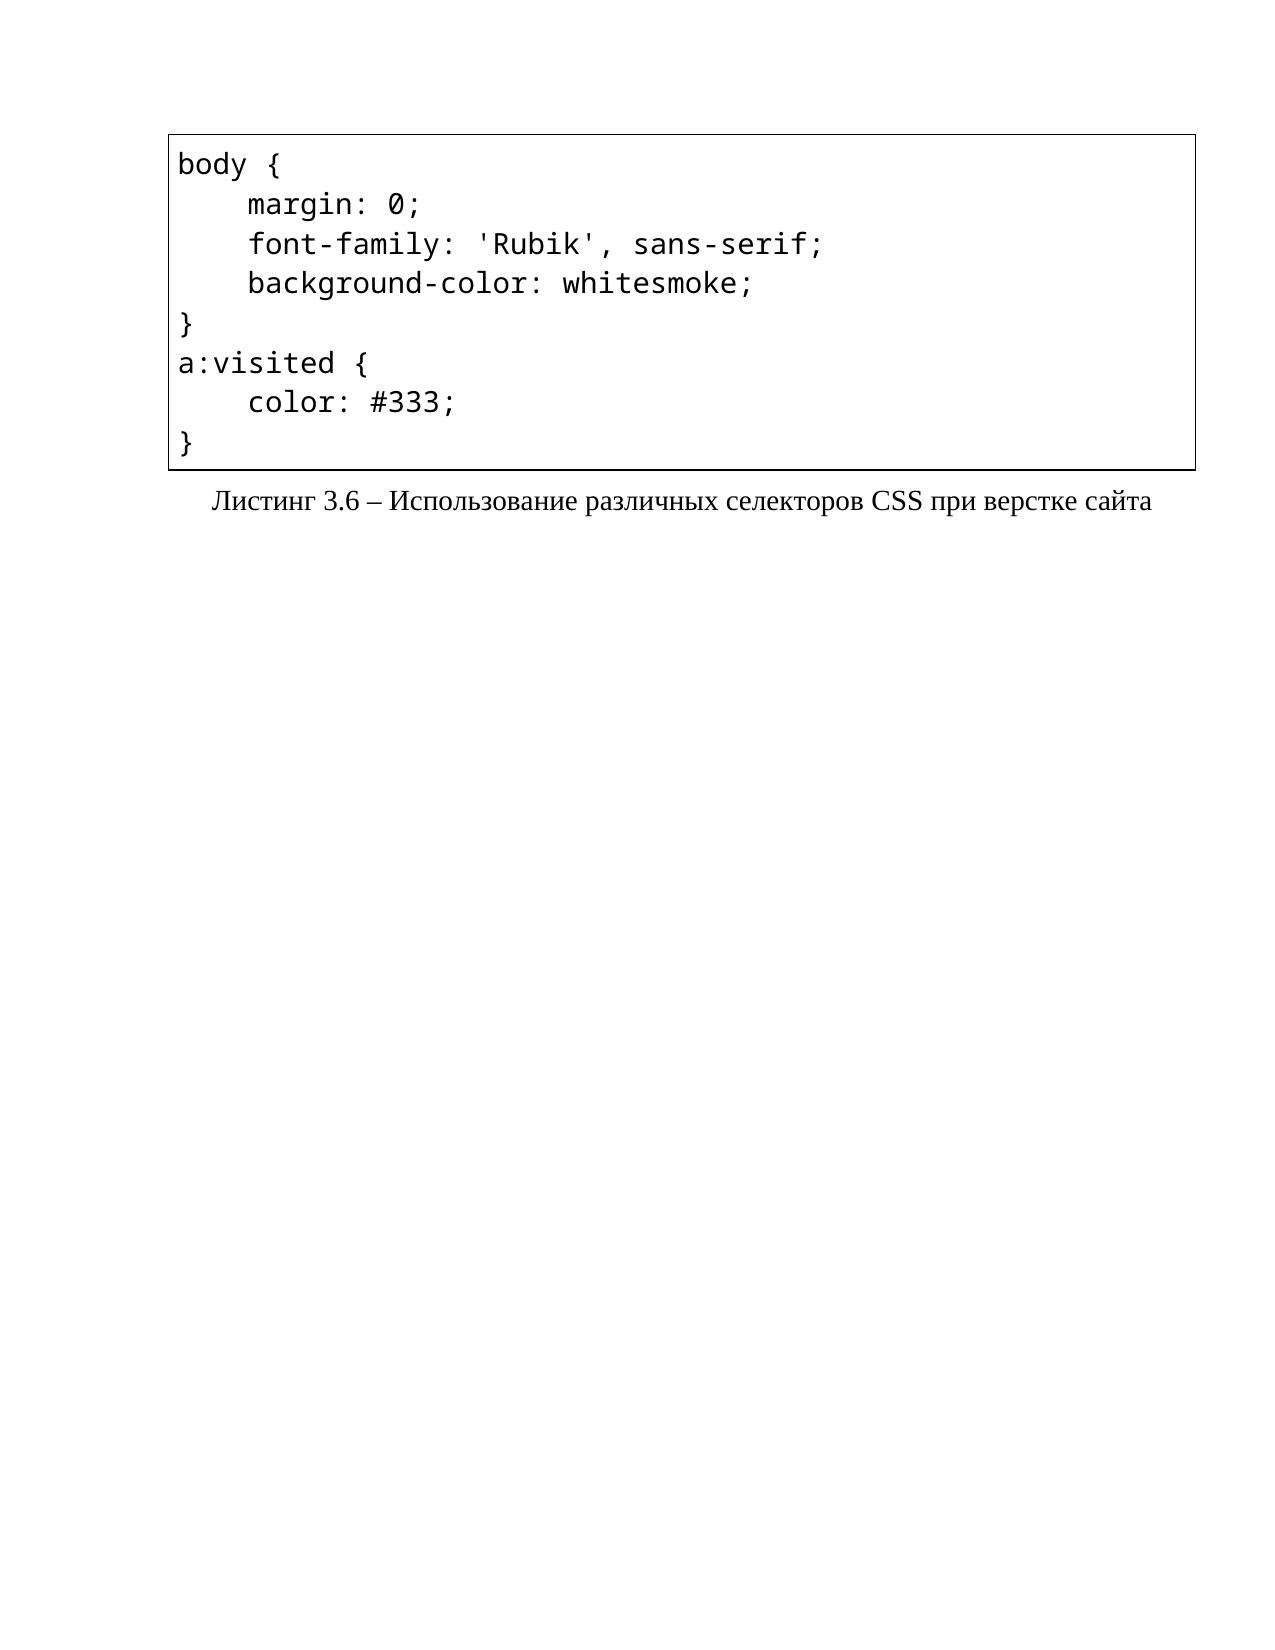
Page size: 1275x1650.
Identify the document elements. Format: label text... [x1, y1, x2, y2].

text font-family: 'Rubik', sans-serif; [177, 223, 1186, 263]
text a:visited { [177, 342, 1186, 382]
text margin: 0; [177, 183, 1186, 223]
text color: #333; [177, 382, 1186, 412]
text background-color: whitesmoke; [177, 263, 1186, 302]
text Листинг 3.6 – Использование различных селекторов CSS при верстке сайта [177, 483, 1186, 517]
text } [177, 302, 1186, 342]
text body { [169, 135, 1195, 183]
text } [169, 412, 1195, 469]
